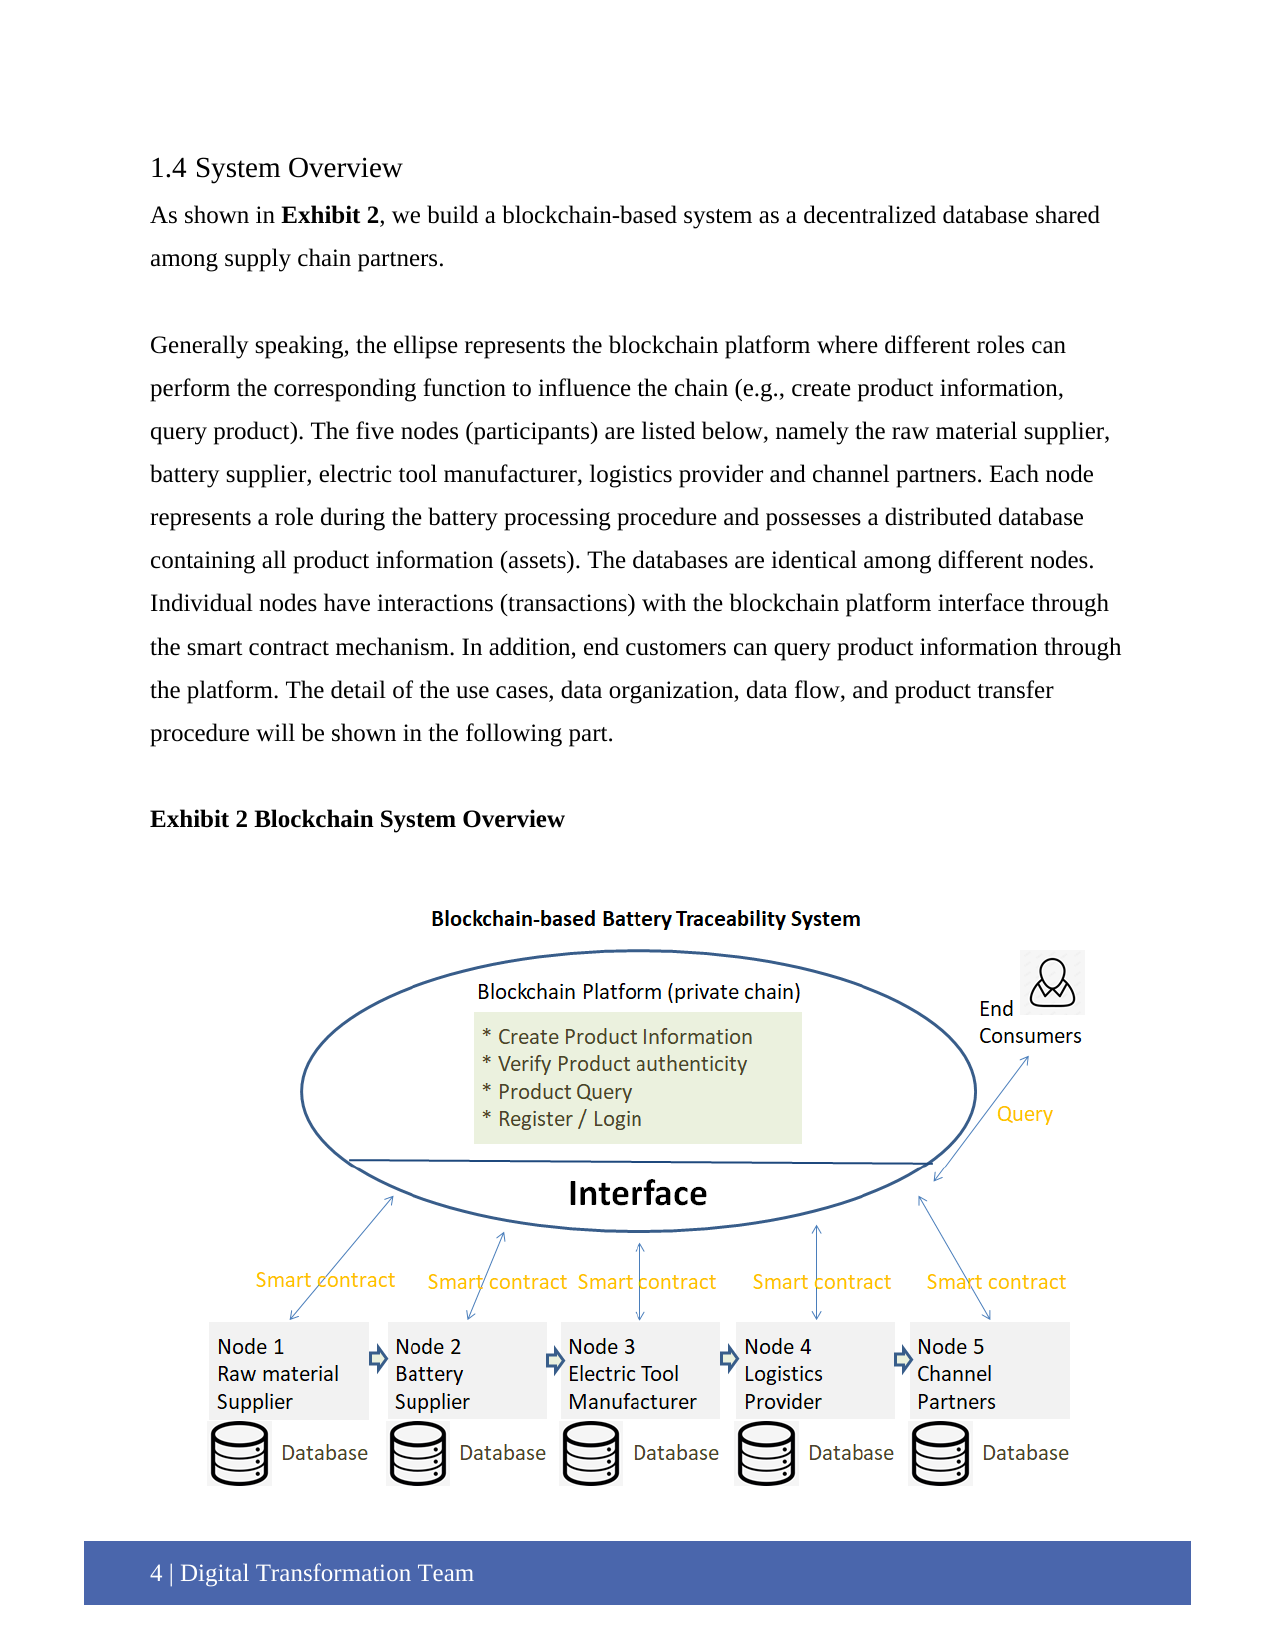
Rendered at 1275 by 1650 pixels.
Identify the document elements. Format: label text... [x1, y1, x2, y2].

list As shown in Exhibit 2, we build a blockchain-based system as a decentralized database shared among supply chain partners. [150, 200, 1125, 272]
text Generally speaking, the ellipse represents the blockchain platform where different roles can perform the corresponding function to influence the chain (e.g., create product information, query product). The five nodes (participants) are listed below, namely the raw material supplier, battery supplier, electric tool manufacturer, logistics provider and channel partners. Each node represents a role during the battery processing procedure and possesses a distributed database containing all product information (assets). The databases are identical among different nodes. Individual nodes have interactions (transactions) with the blockchain platform interface through the smart contract mechanism. In addition, end customers can query product information through the platform. The detail of the use cases, data organization, data flow, and product transfer procedure will be shown in the following part. [150, 330, 1125, 747]
picture [187, 837, 1088, 1500]
list System Overview [150, 150, 1125, 183]
text Exhibit 2 Blockchain System Overview [150, 804, 1125, 833]
